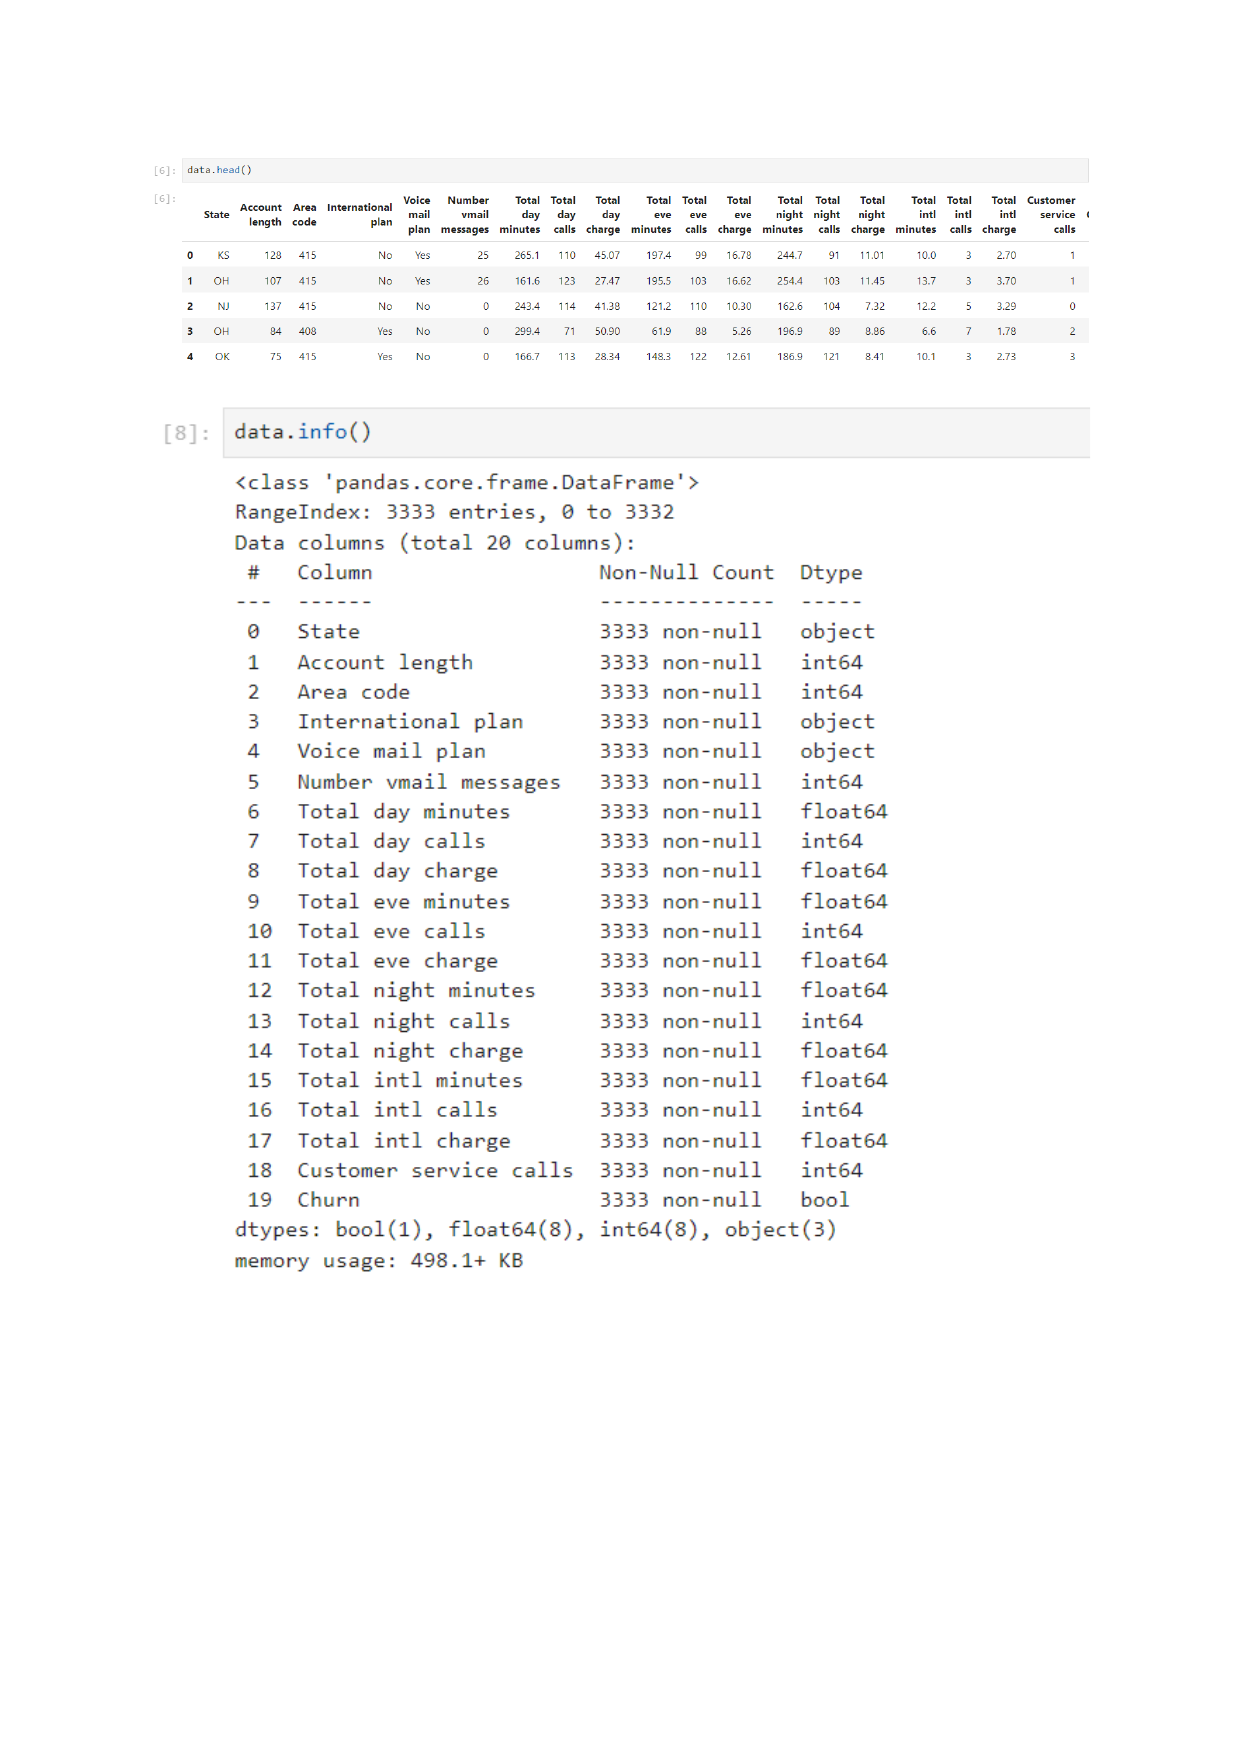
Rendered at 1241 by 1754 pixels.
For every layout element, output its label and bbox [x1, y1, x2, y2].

picture [150, 395, 1091, 1273]
picture [150, 150, 1091, 377]
